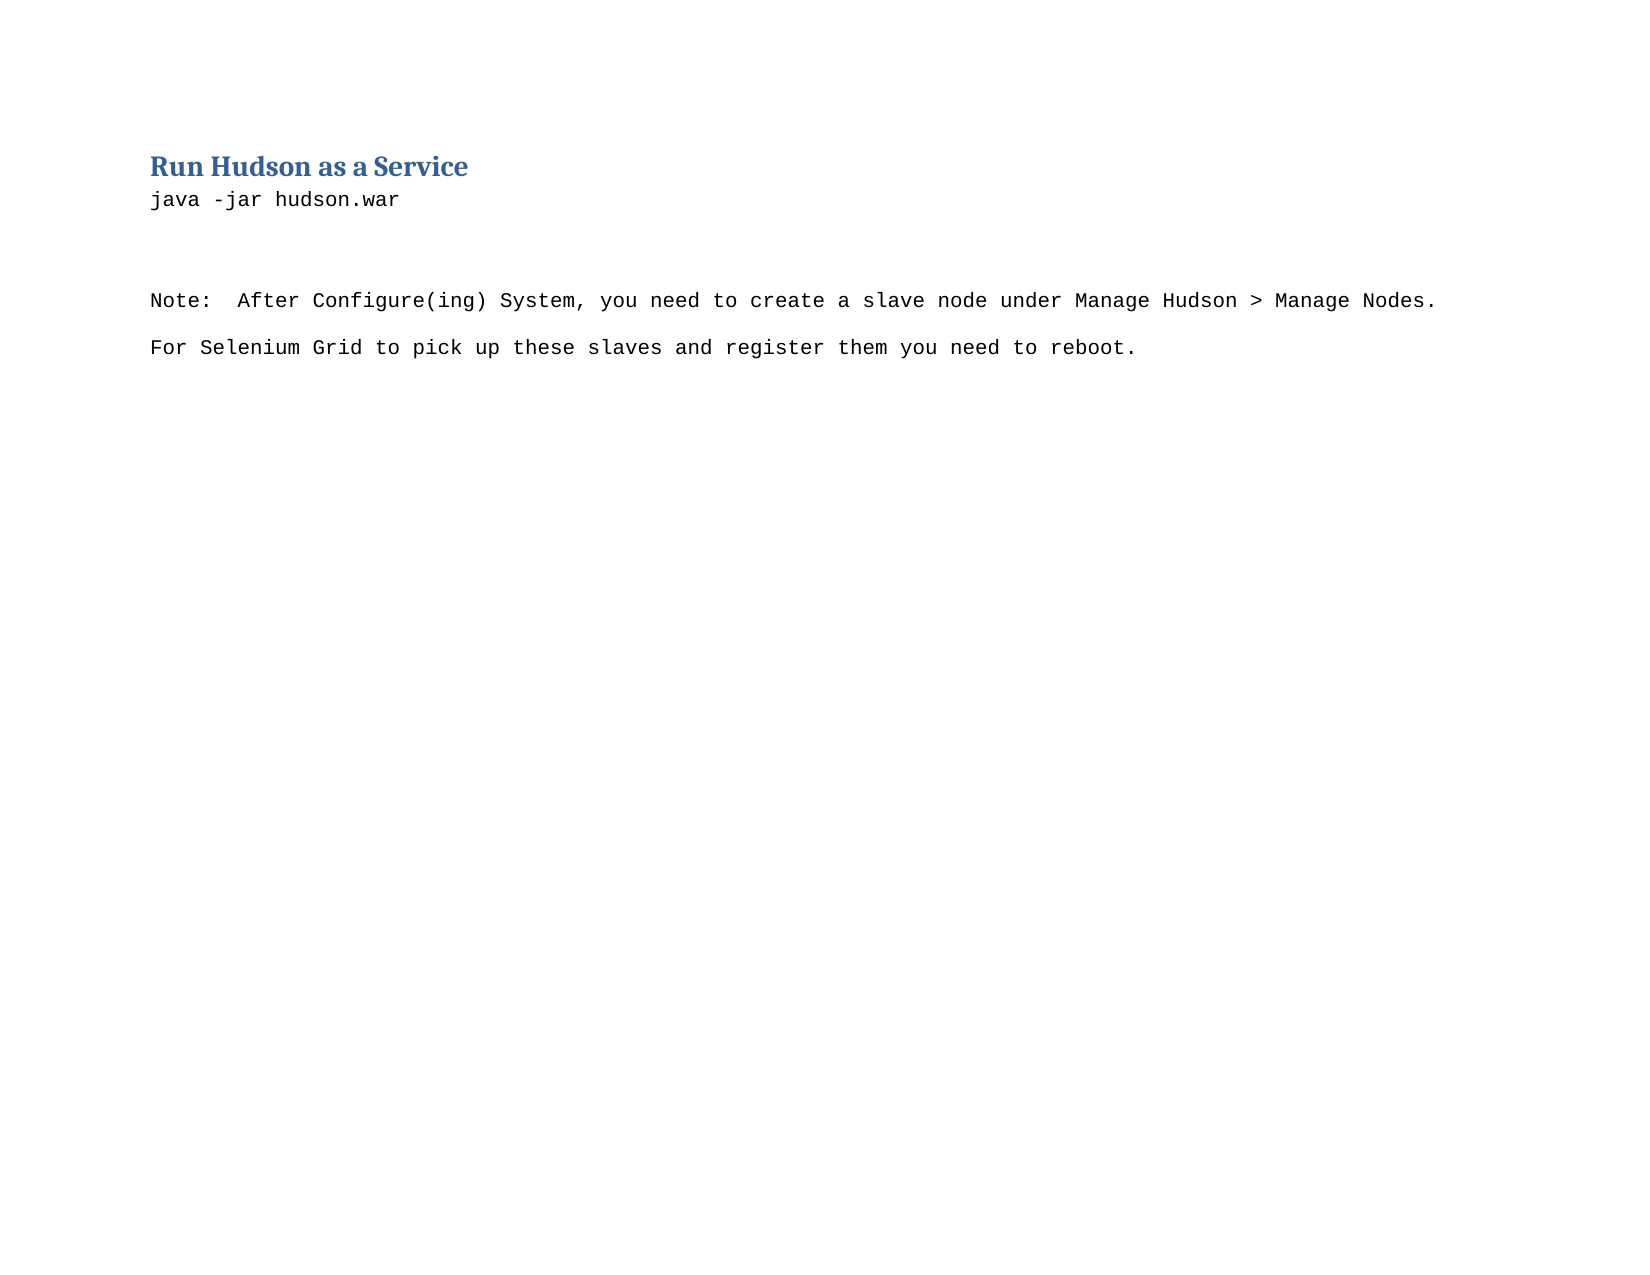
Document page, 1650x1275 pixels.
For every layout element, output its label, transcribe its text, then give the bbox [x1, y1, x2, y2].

text java -jar hudson.war [150, 188, 1500, 212]
text For Selenium Grid to pick up these slaves and register them you need to reboot. [150, 338, 1500, 361]
subtitle Run Hudson as a Service [150, 150, 1500, 183]
text Note: After Configure(ing) System, you need to create a slave node under Manage Hudson > Manage Nodes. [150, 289, 1500, 313]
